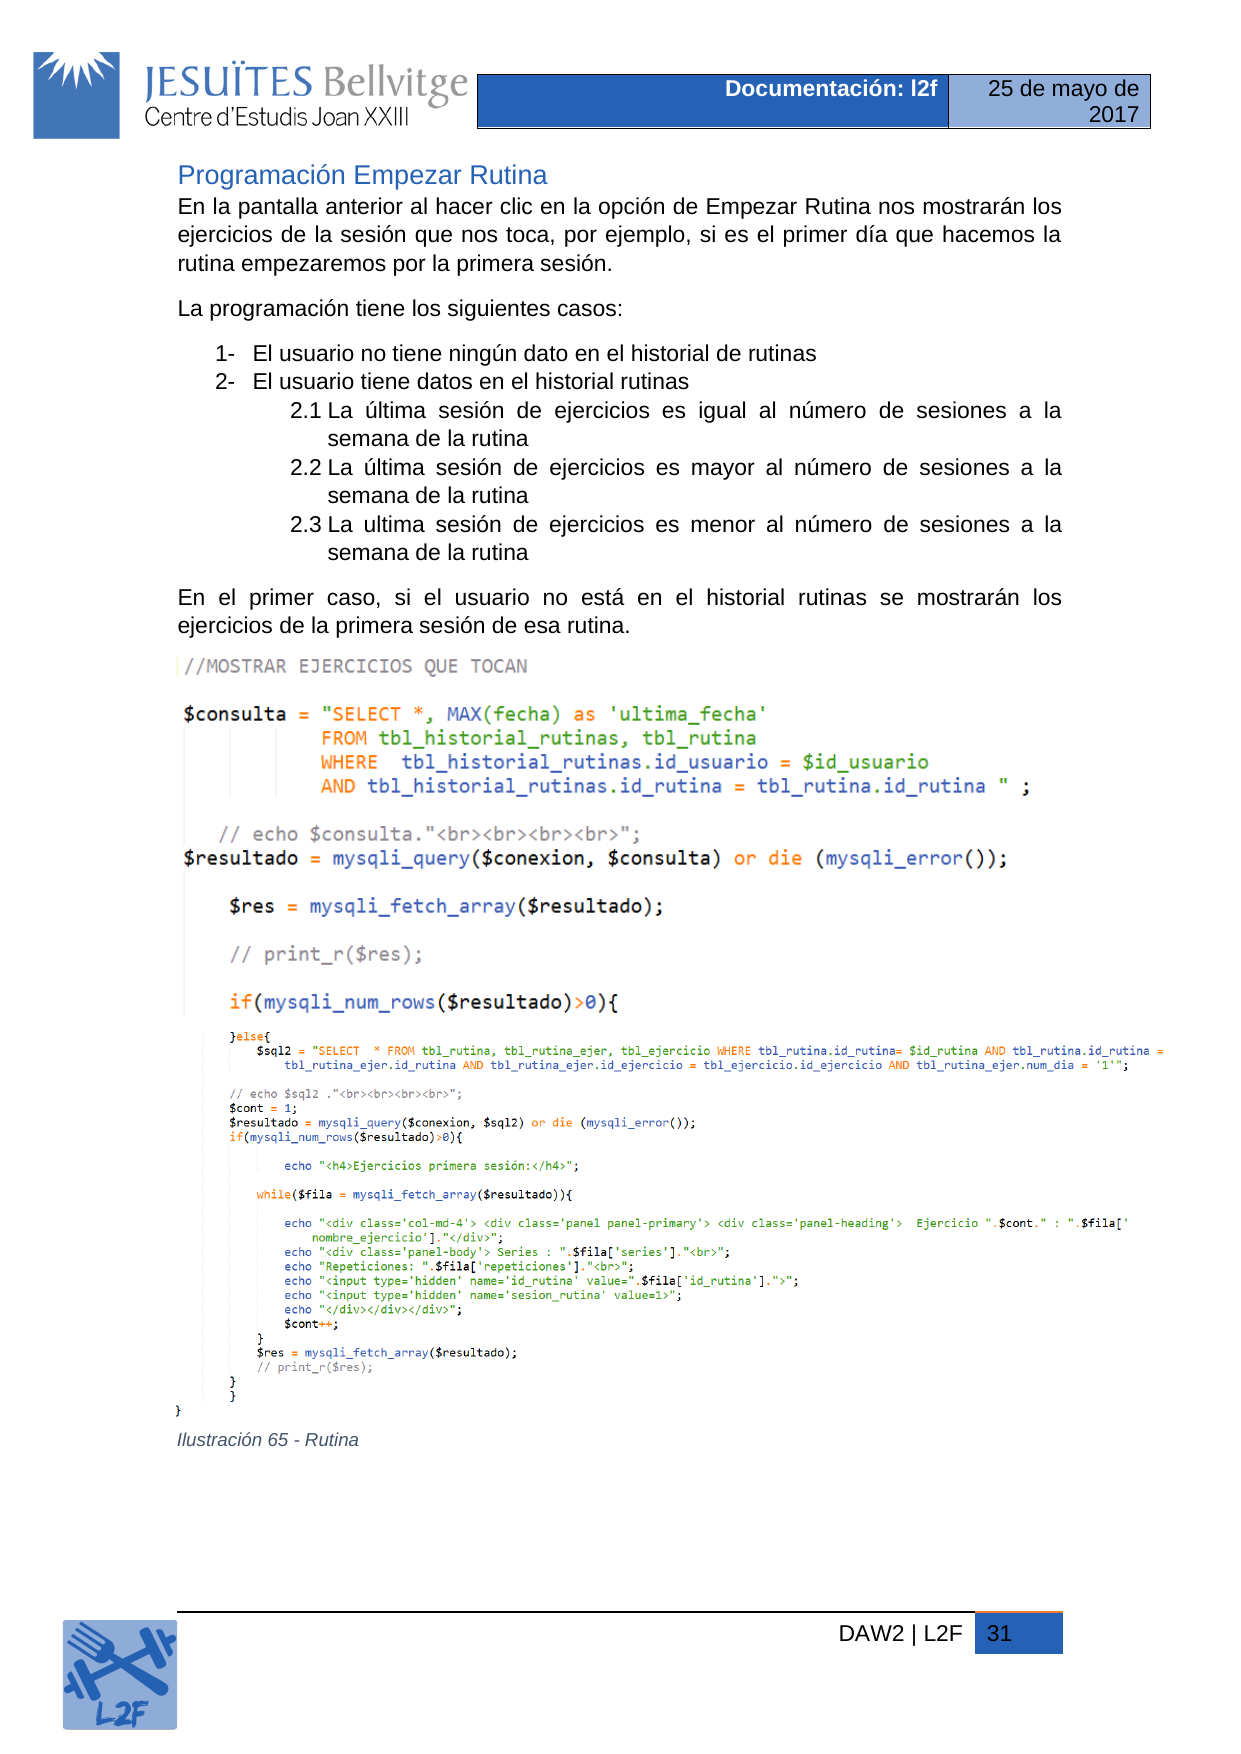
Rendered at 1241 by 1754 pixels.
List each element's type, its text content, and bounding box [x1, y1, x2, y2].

text La programación tiene los siguientes casos: [177, 295, 1063, 321]
list El usuario tiene datos en el historial rutinas [215, 368, 1063, 395]
list La última sesión de ejercicios es mayor al número de sesiones a la semana de la rutina [290, 454, 1063, 508]
text En el primer caso, si el usuario no está en el historial rutinas se mostrarán los ejercicios de la primera sesión de esa rutina. [177, 584, 1063, 639]
picture [62, 1620, 178, 1731]
picture [176, 1032, 1167, 1420]
list El usuario no tiene ningún dato en el historial de rutinas [215, 340, 1063, 366]
subtitle Programación Empezar Rutina [177, 159, 1063, 190]
picture [176, 657, 1056, 1016]
picture [33, 52, 488, 139]
list La última sesión de ejercicios es igual al número de sesiones a la semana de la rutina [290, 397, 1063, 452]
list La ultima sesión de ejercicios es menor al número de sesiones a la semana de la rutina [290, 511, 1063, 565]
text En la pantalla anterior al hacer clic en la opción de Empezar Rutina nos mostrarán los ejercicios de la sesión que nos toca, por ejemplo, si es el primer día que hacemos la rutina empezaremos por la primera sesión. [177, 193, 1063, 276]
